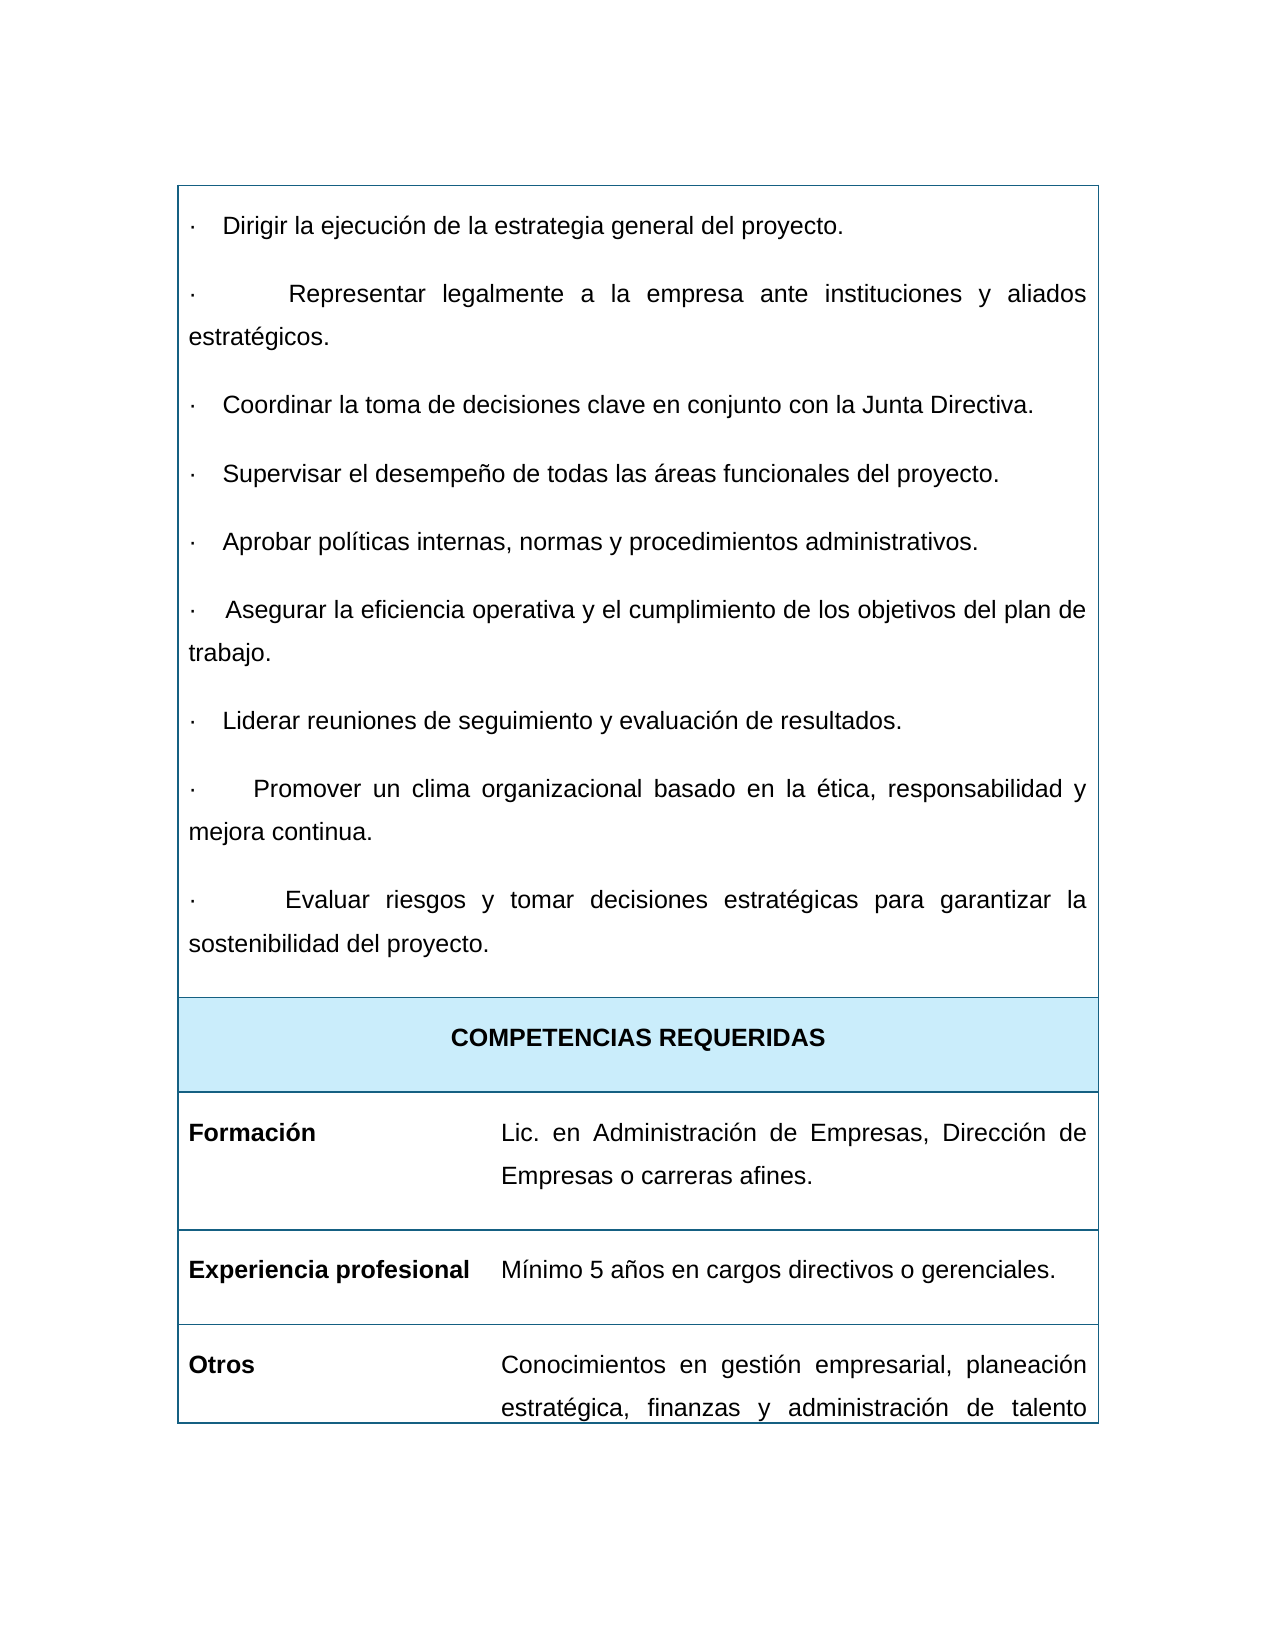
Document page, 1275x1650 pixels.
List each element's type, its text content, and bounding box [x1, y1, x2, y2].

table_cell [490, 1325, 1098, 1422]
table_cell · Dirigir la ejecución de la estrategia general del proyecto. · Representar legalmente a la empresa ante instituciones y aliados estratégicos. · Coordinar la toma de decisiones clave en conjunto con la Junta Directiva. · Supervisar el desempeño de todas las áreas funcionales del proyecto. · Aprobar políticas internas, normas y procedimientos administrativos. · Asegurar la eficiencia operativa y el cumplimiento de los objetivos del plan de trabajo. · Liderar reuniones de seguimiento y evaluación de resultados. · Promover un clima organizacional basado en la ética, responsabilidad y mejora continua. · Evaluar riesgos y tomar decisiones estratégicas para garantizar la sostenibilidad del proyecto. [179, 186, 1098, 997]
table_cell COMPETENCIAS REQUERIDAS [179, 998, 1098, 1091]
table_cell Lic. en Administración de Empresas, Dirección de Empresas o carreras afines. [490, 1093, 1098, 1229]
table_cell Otros [179, 1325, 490, 1422]
table_cell Mínimo 5 años en cargos directivos o gerenciales. [490, 1231, 1098, 1323]
table_cell Formación [179, 1093, 490, 1229]
table_cell Experiencia profesional [179, 1231, 490, 1323]
